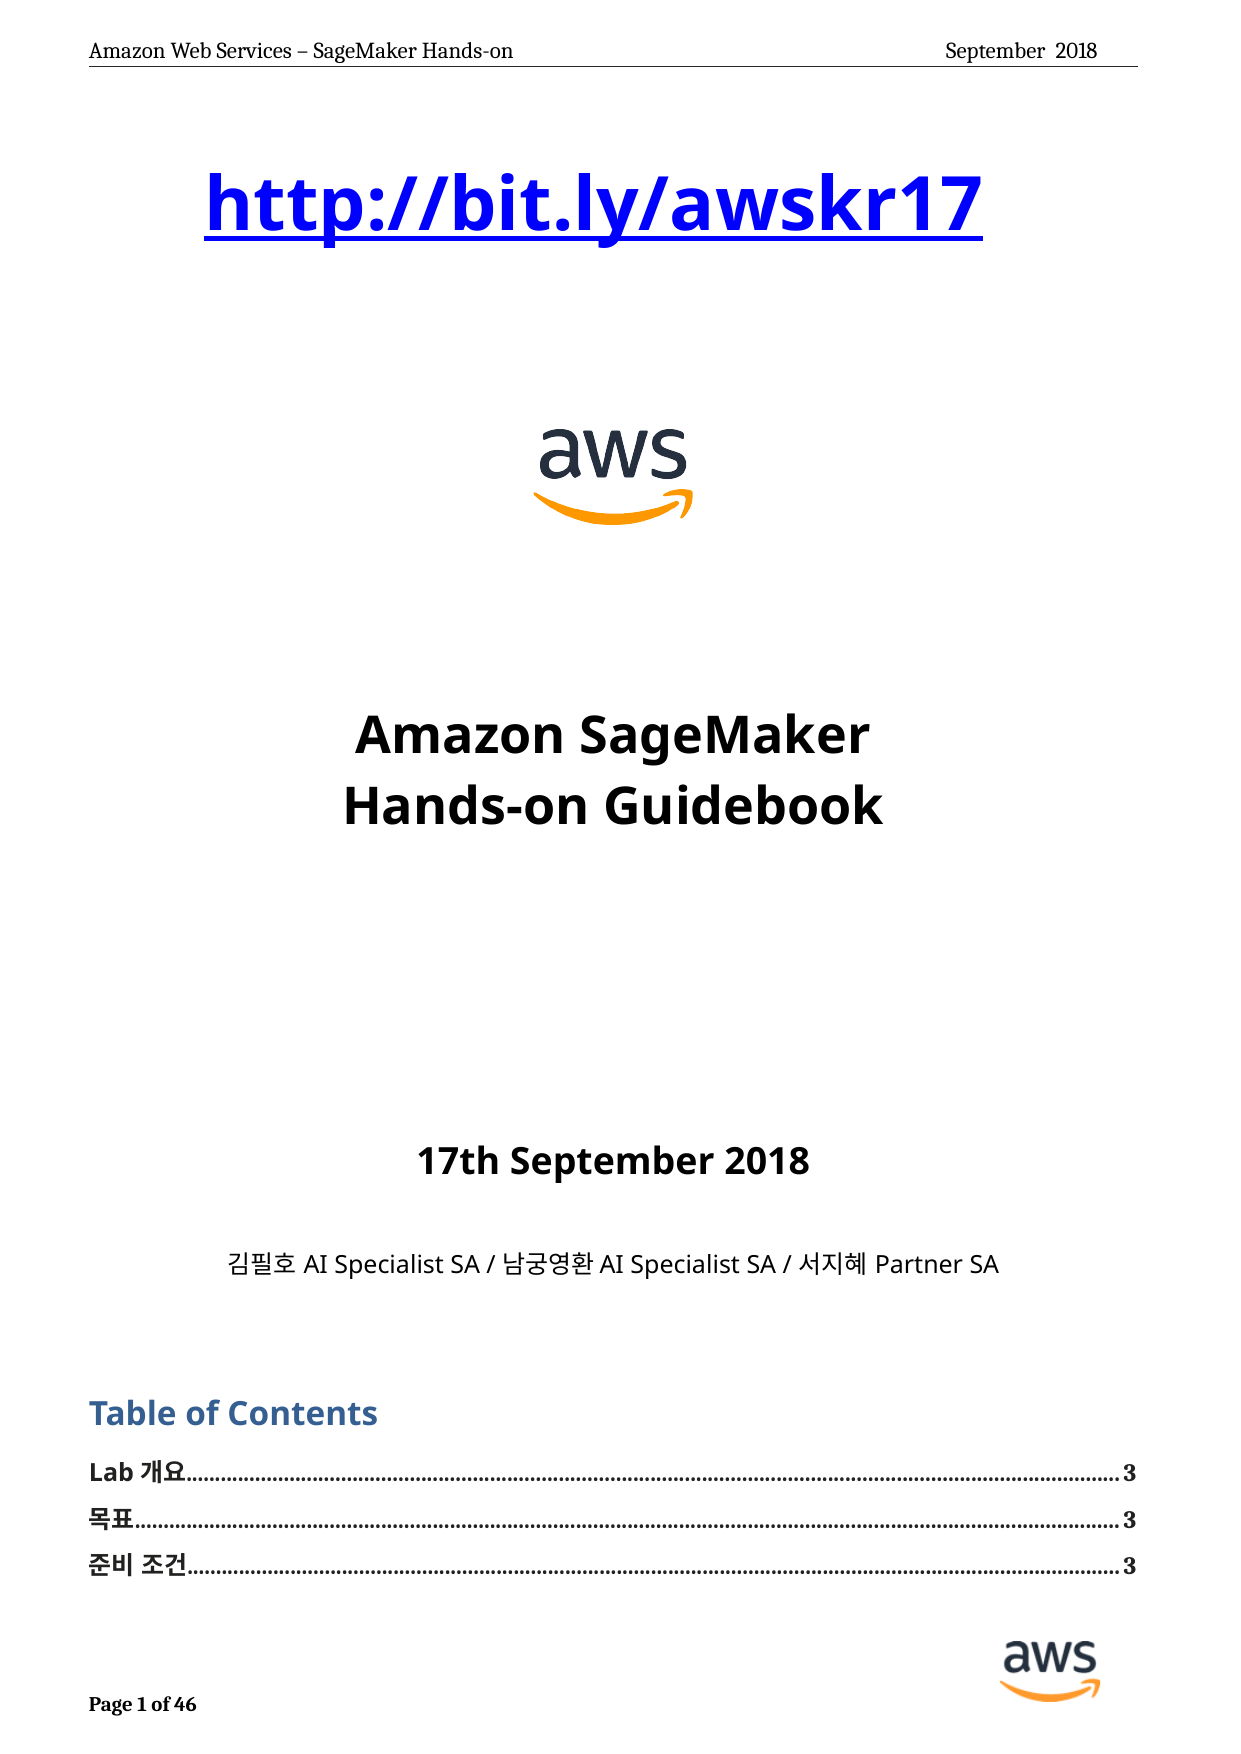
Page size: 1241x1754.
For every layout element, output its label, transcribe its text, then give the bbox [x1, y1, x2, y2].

title http://bit.ly/awskr17 [89, 150, 1138, 252]
picture [989, 1630, 1108, 1712]
subtitle 17th September 2018 [89, 1135, 1138, 1186]
title Amazon SageMaker Hands-on Guidebook [89, 697, 1138, 839]
text 김필호 AI Specialist SA / 남궁영환AI Specialist SA / 서지혜 Partner SA [89, 1245, 1138, 1281]
picture [533, 429, 693, 525]
